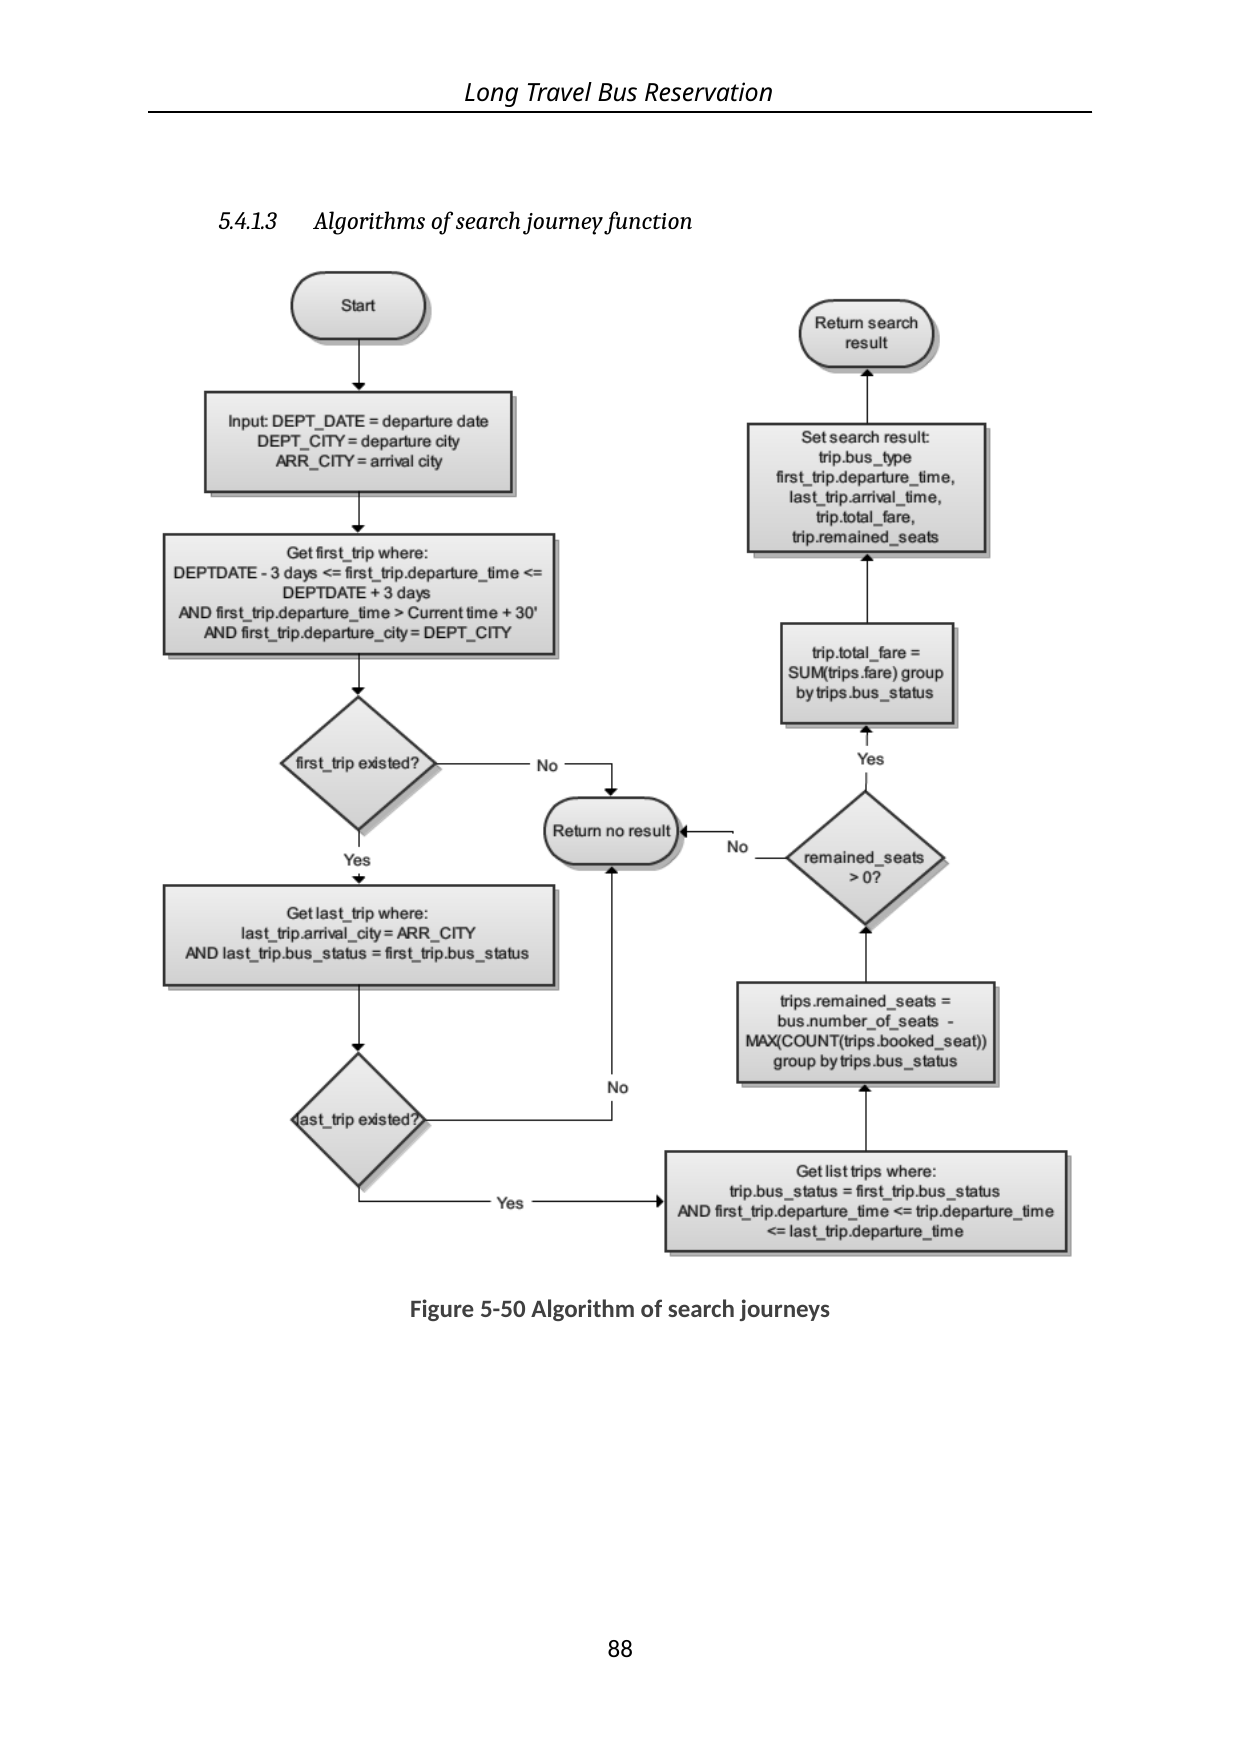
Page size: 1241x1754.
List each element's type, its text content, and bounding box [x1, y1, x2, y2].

picture [147, 238, 1093, 1278]
subtitle Algorithms of search journey function [218, 207, 1092, 236]
